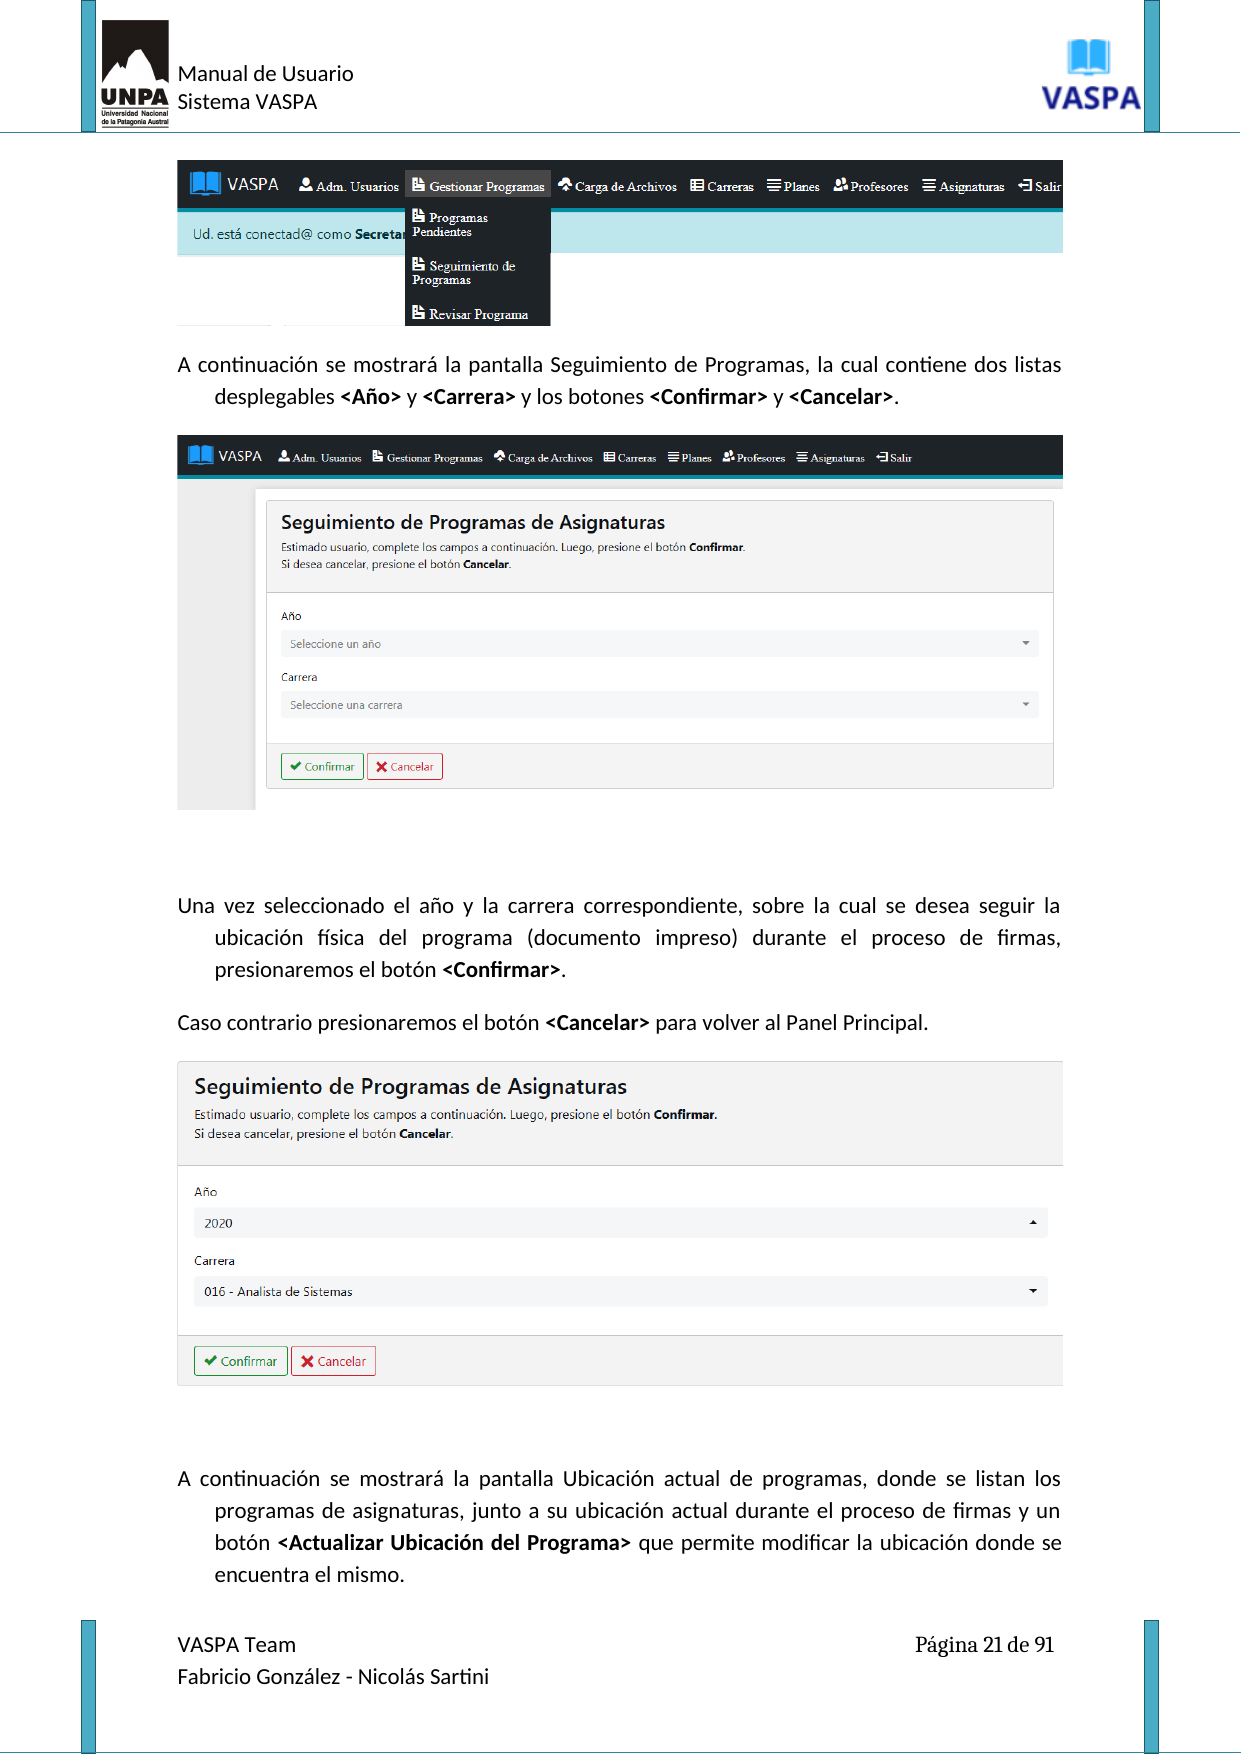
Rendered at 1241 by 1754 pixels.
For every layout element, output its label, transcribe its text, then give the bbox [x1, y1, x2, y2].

picture [1036, 19, 1146, 129]
text Una vez seleccionado el año y la carrera correspondiente, sobre la cual se desea seguir la ubicación física del programa (documento impreso) durante el proceso de firmas, presionaremos el botón <Confirmar>. [177, 891, 1063, 983]
picture [177, 435, 1063, 810]
picture [177, 160, 1063, 326]
text A continuación se mostrará la pantalla Seguimiento de Programas, la cual contiene dos listas desplegables <Año> y <Carrera> y los botones <Confirmar> y <Cancelar>. [177, 350, 1063, 410]
picture [100, 18, 170, 129]
text A continuación se mostrará la pantalla Ubicación actual de programas, donde se listan los programas de asignaturas, junto a su ubicación actual durante el proceso de firmas y un botón <Actualizar Ubicación del Programa> que permite modificar la ubicación donde se encuentra el mismo. [177, 1464, 1063, 1588]
text Caso contrario presionaremos el botón <Cancelar> para volver al Panel Principal. [177, 1008, 1063, 1036]
picture [177, 1061, 1063, 1386]
